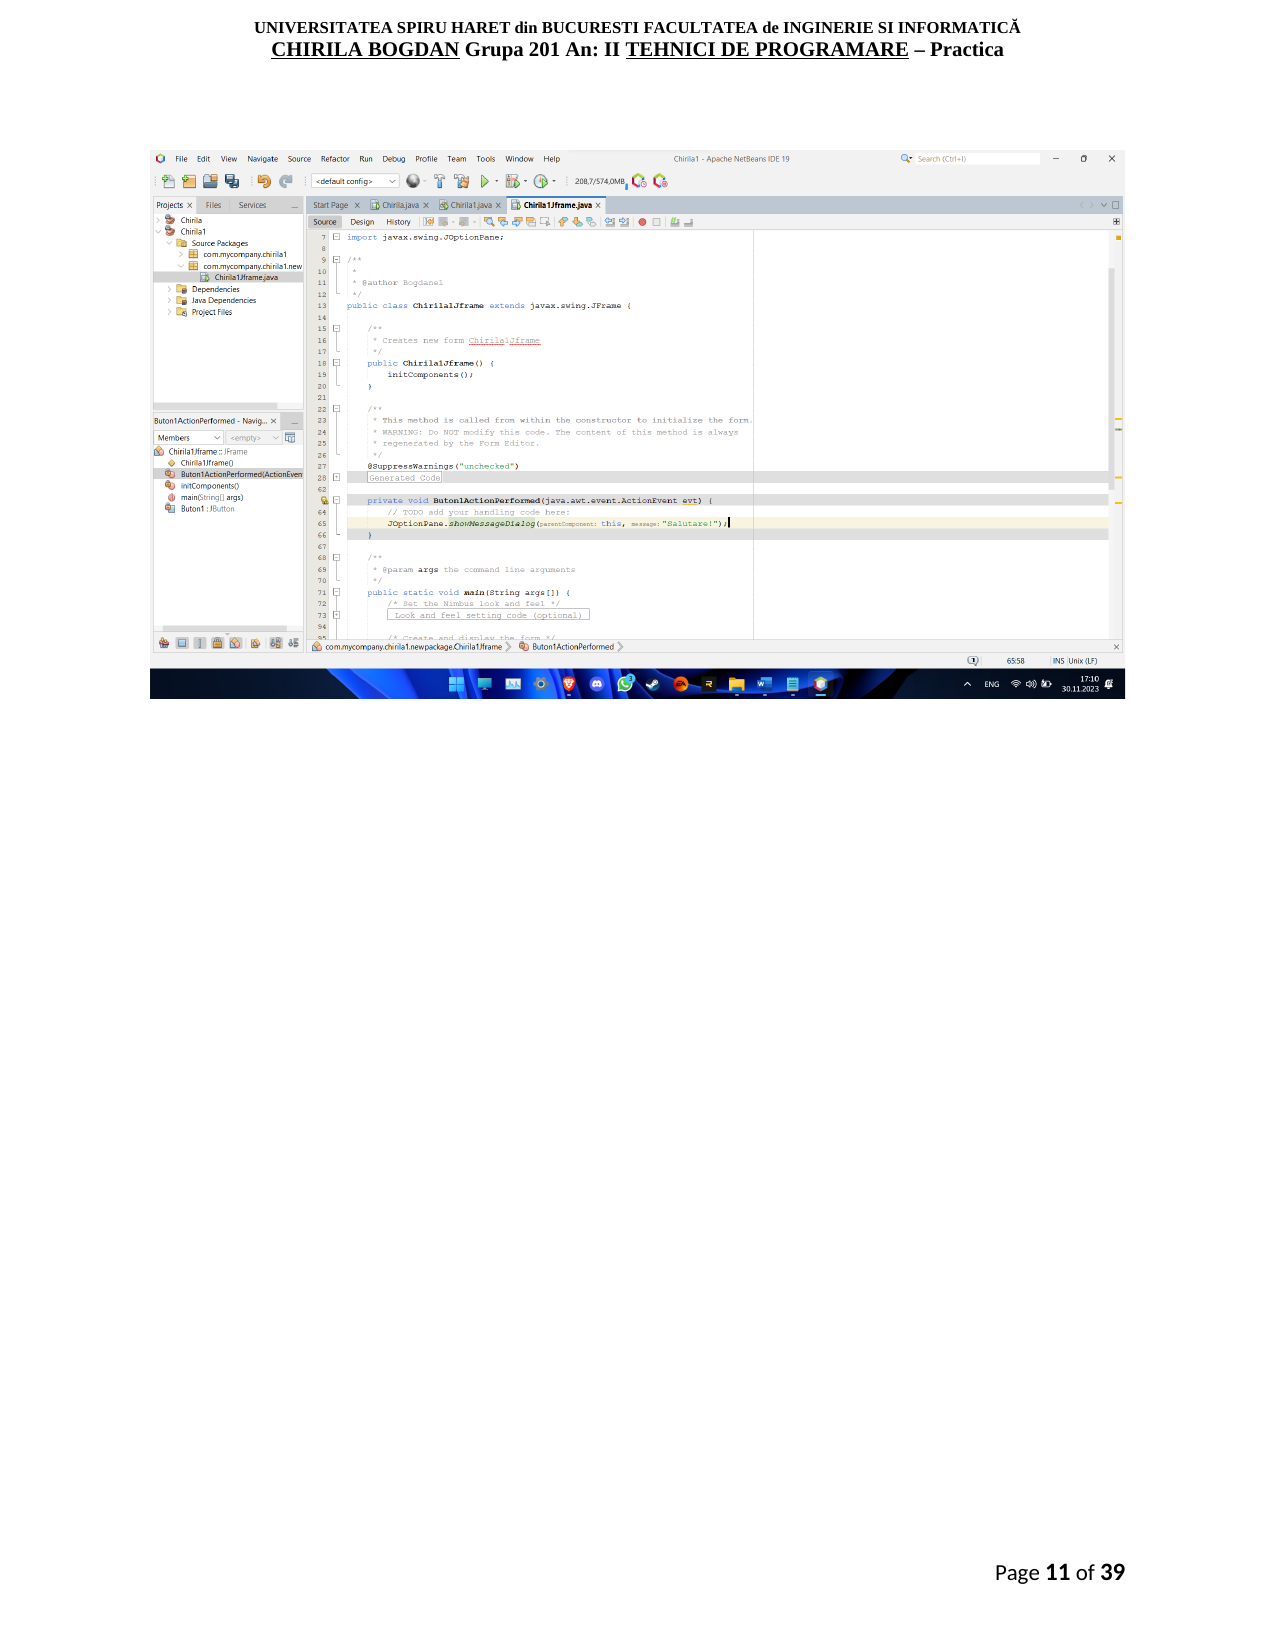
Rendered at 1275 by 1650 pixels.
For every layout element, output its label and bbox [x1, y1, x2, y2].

picture [150, 150, 1125, 699]
